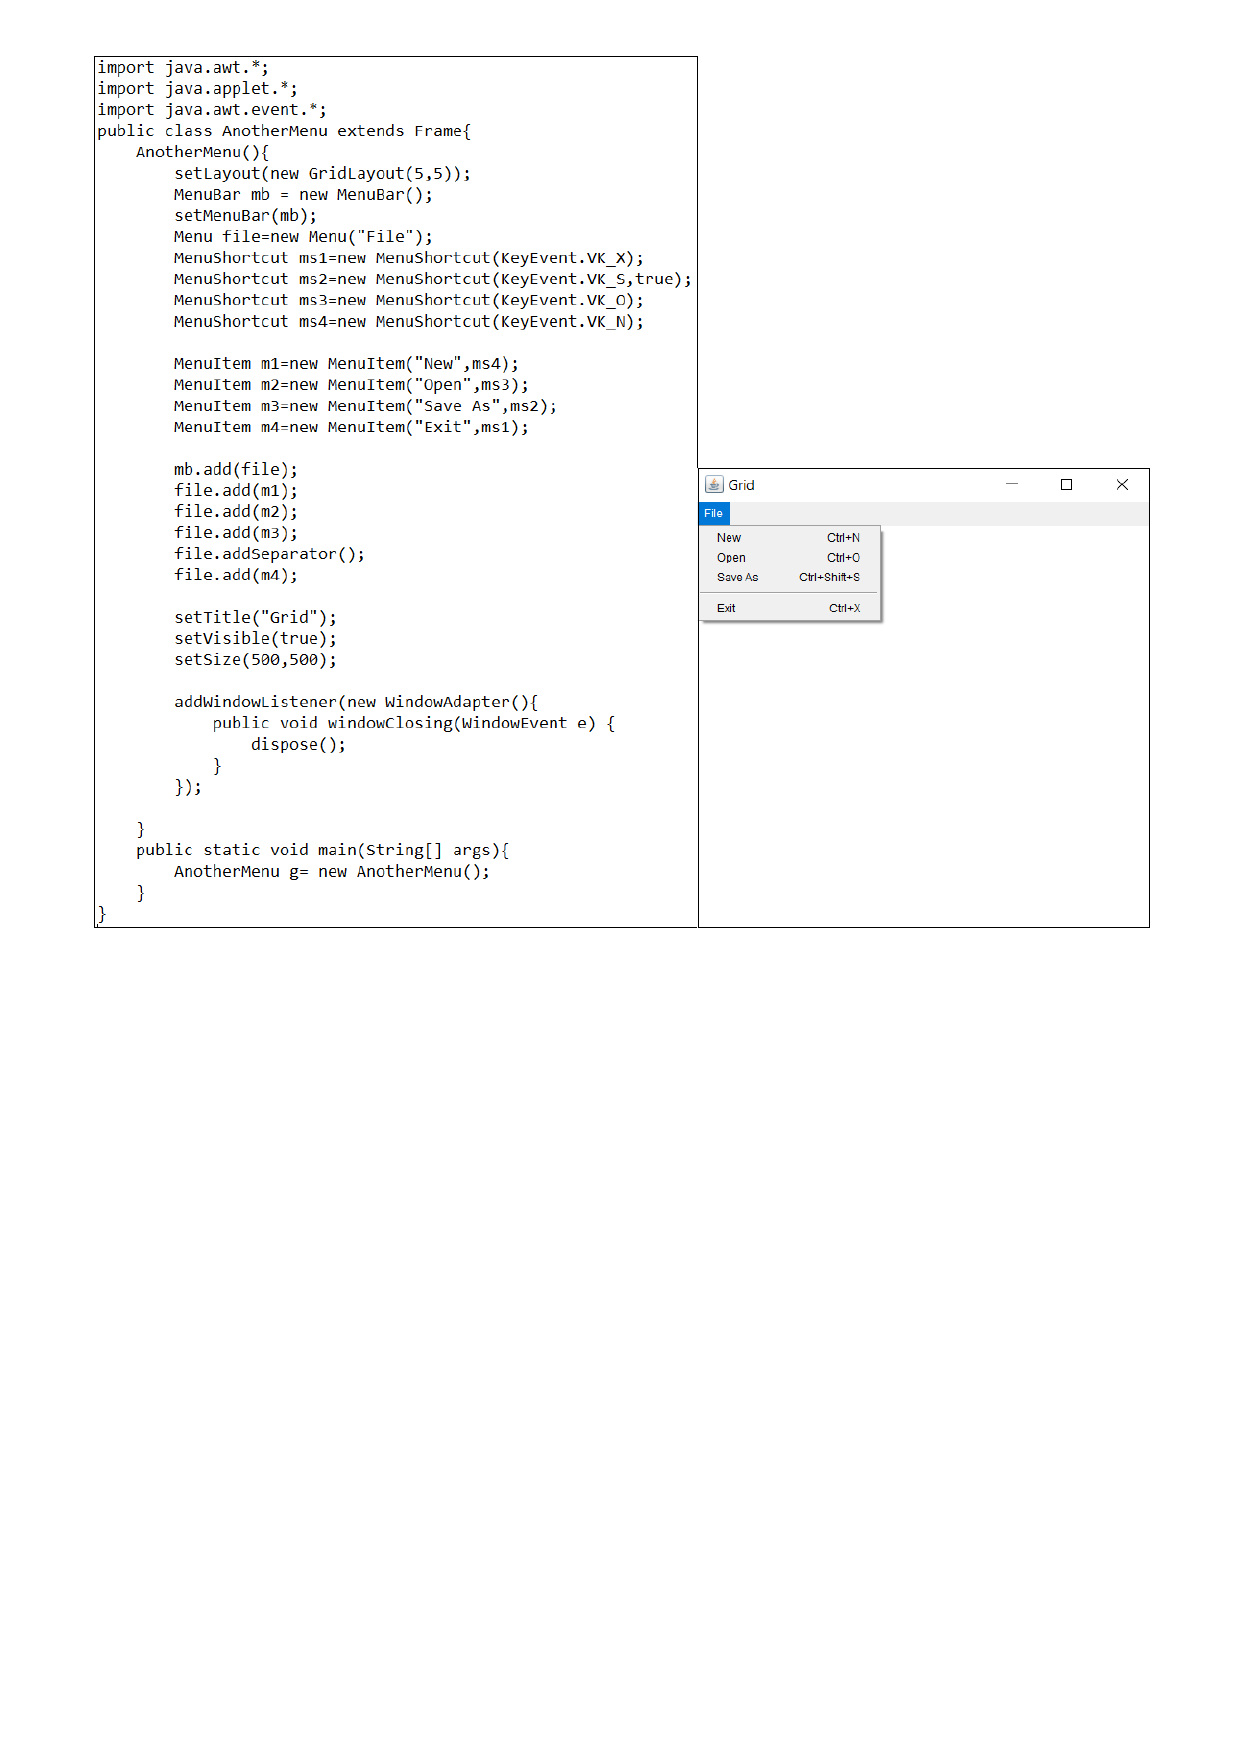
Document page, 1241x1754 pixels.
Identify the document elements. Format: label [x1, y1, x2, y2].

picture [95, 57, 698, 927]
picture [699, 469, 1149, 927]
